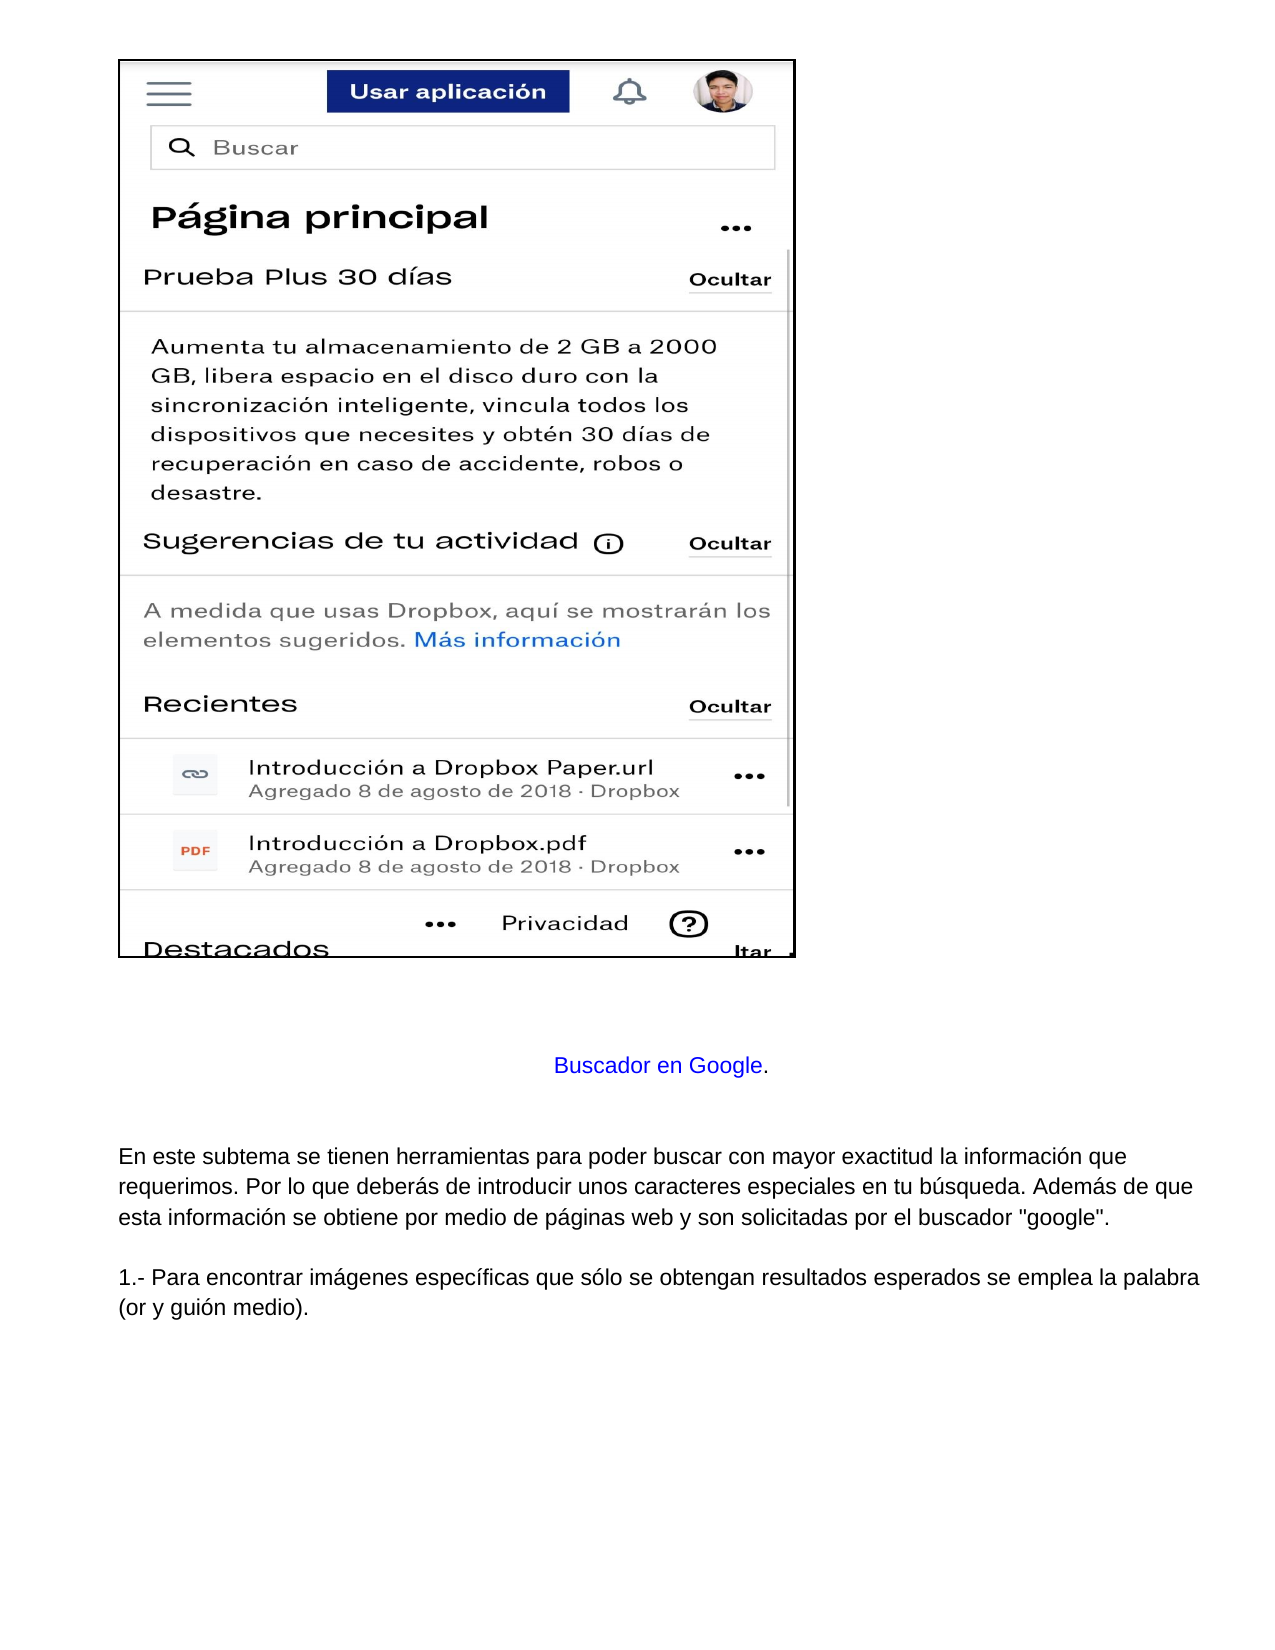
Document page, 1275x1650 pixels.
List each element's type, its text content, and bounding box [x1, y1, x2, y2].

text En este subtema se tienen herramientas para poder buscar con mayor exactitud la información que requerimos. Por lo que deberás de introducir unos caracteres especiales en tu búsqueda. Además de que esta información se obtiene por medio de páginas web y son solicitadas por el buscador "google". [118, 1143, 1205, 1230]
text Buscador en Google. [118, 1052, 1205, 1079]
text 1.- Para encontrar imágenes específicas que sólo se obtengan resultados esperados se emplea la palabra (or y guión medio). [118, 1264, 1205, 1321]
picture [120, 61, 793, 956]
